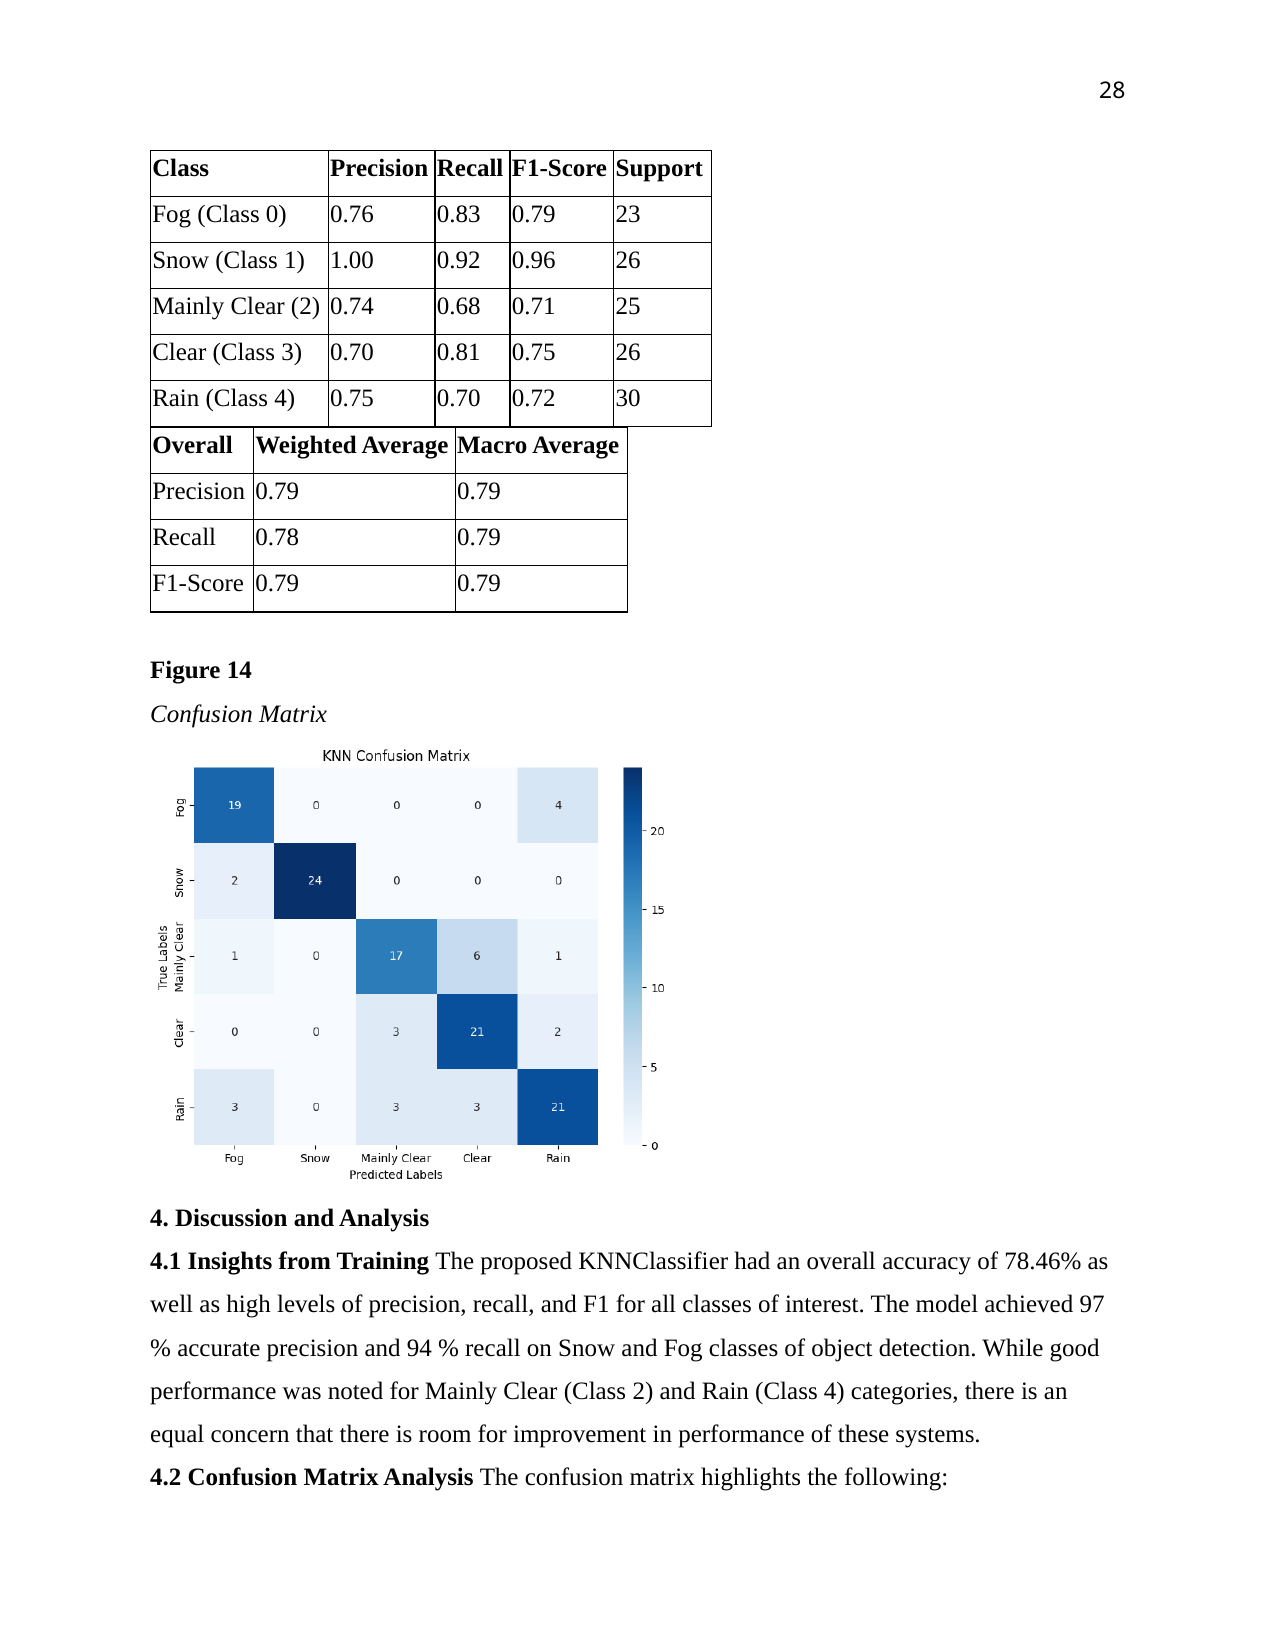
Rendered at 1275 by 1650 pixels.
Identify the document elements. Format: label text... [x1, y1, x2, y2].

table_cell 30 [614, 381, 711, 426]
table_cell 0.79 [456, 520, 627, 565]
table_cell 0.71 [511, 289, 613, 334]
table_cell 0.83 [436, 197, 509, 242]
table_cell 0.79 [456, 566, 627, 611]
table_cell 0.70 [436, 381, 509, 426]
table_cell 0.79 [511, 197, 613, 242]
table_cell 0.68 [436, 289, 509, 334]
table_cell Precision [151, 474, 253, 519]
table_cell 0.72 [511, 381, 613, 426]
table_cell 0.92 [436, 243, 509, 288]
table_header Support [614, 151, 711, 196]
table_header Weighted Average [254, 428, 455, 473]
table_cell 0.70 [329, 335, 434, 380]
table_cell 0.81 [436, 335, 509, 380]
table_cell 0.79 [254, 566, 455, 611]
table_cell 0.74 [329, 289, 434, 334]
table_header Class [151, 151, 328, 196]
text Confusion Matrix [150, 699, 1125, 727]
table_cell 26 [614, 335, 711, 380]
table_cell 0.78 [254, 520, 455, 565]
table_cell 0.79 [254, 474, 455, 519]
table_cell Snow (Class 1) [151, 243, 328, 288]
table_header Overall [151, 428, 253, 473]
table_cell F1-Score [151, 566, 253, 611]
table_cell Mainly Clear (2) [151, 289, 328, 334]
table_header F1-Score [511, 151, 613, 196]
table_cell Clear (Class 3) [151, 335, 328, 380]
table_cell 25 [614, 289, 711, 334]
picture [150, 741, 672, 1188]
text Figure 14 [150, 656, 1125, 684]
table_header Recall [436, 151, 509, 196]
text 4.1 Insights from Training The proposed KNNClassifier had an overall accuracy of 78.46% as well as high levels of precision, recall, and F1 for all classes of interest. The model achieved 97 % accurate precision and 94 % recall on Snow and Fog classes of object detection. While good performance was noted for Mainly Clear (Class 2) and Rain (Class 4) categories, there is an equal concern that there is room for improvement in performance of these systems. [150, 1246, 1125, 1448]
table_cell 0.75 [329, 381, 434, 426]
table_header Precision [329, 151, 434, 196]
table_cell 0.79 [456, 474, 627, 519]
table_cell 0.96 [511, 243, 613, 288]
table_cell 0.75 [511, 335, 613, 380]
table_cell 1.00 [329, 243, 434, 288]
table_cell Recall [151, 520, 253, 565]
table_cell 23 [614, 197, 711, 242]
table_cell 26 [614, 243, 711, 288]
table_header Macro Average [456, 428, 627, 473]
table_cell 0.76 [329, 197, 434, 242]
table_cell Rain (Class 4) [151, 381, 328, 426]
text 4. Discussion and Analysis [150, 1203, 1125, 1232]
table_cell Fog (Class 0) [151, 197, 328, 242]
text 4.2 Confusion Matrix Analysis The confusion matrix highlights the following: [150, 1462, 1125, 1491]
